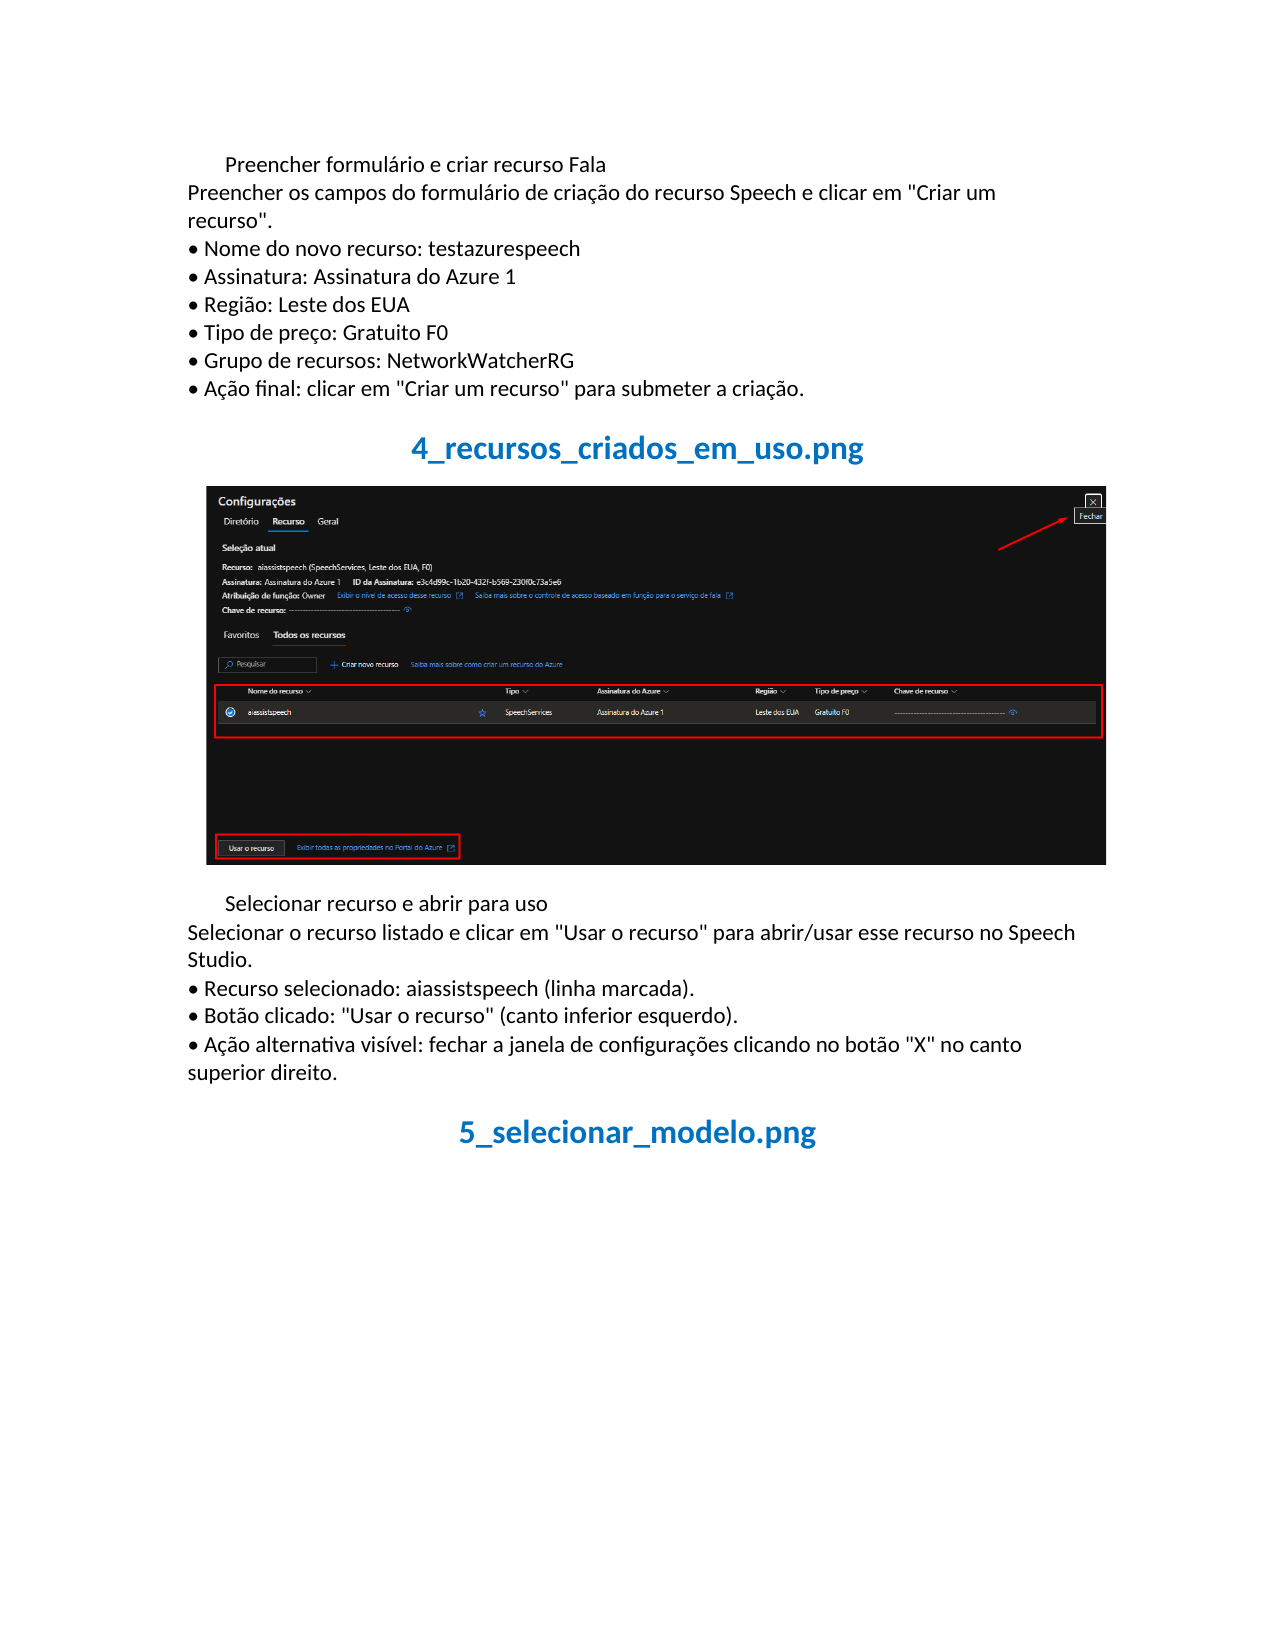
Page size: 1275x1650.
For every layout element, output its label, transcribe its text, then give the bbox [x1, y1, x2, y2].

title 4_recursos_criados_em_uso.png [187, 427, 1087, 468]
picture [206, 486, 1107, 865]
title 5_selecionar_modelo.png [187, 1111, 1087, 1151]
text Preencher formulário e criar recurso Fala Preencher os campos do formulário de criação do recurso Speech e clicar em "Criar um recurso". • Nome do novo recurso: testazurespeech • Assinatura: Assinatura do Azure 1 • Região: Leste dos EUA • Tipo de preço: Gratuito F0 • Grupo de recursos: NetworkWatcherRG • Ação final: clicar em "Criar um recurso" para submeter a criação. [187, 150, 1087, 402]
text Selecionar recurso e abrir para uso Selecionar o recurso listado e clicar em "Usar o recurso" para abrir/usar esse recurso no Speech Studio. • Recurso selecionado: aiassistspeech (linha marcada). • Botão clicado: "Usar o recurso" (canto inferior esquerdo). • Ação alternativa visível: fechar a janela de configurações clicando no botão "X" no canto superior direito. [187, 889, 1087, 1086]
